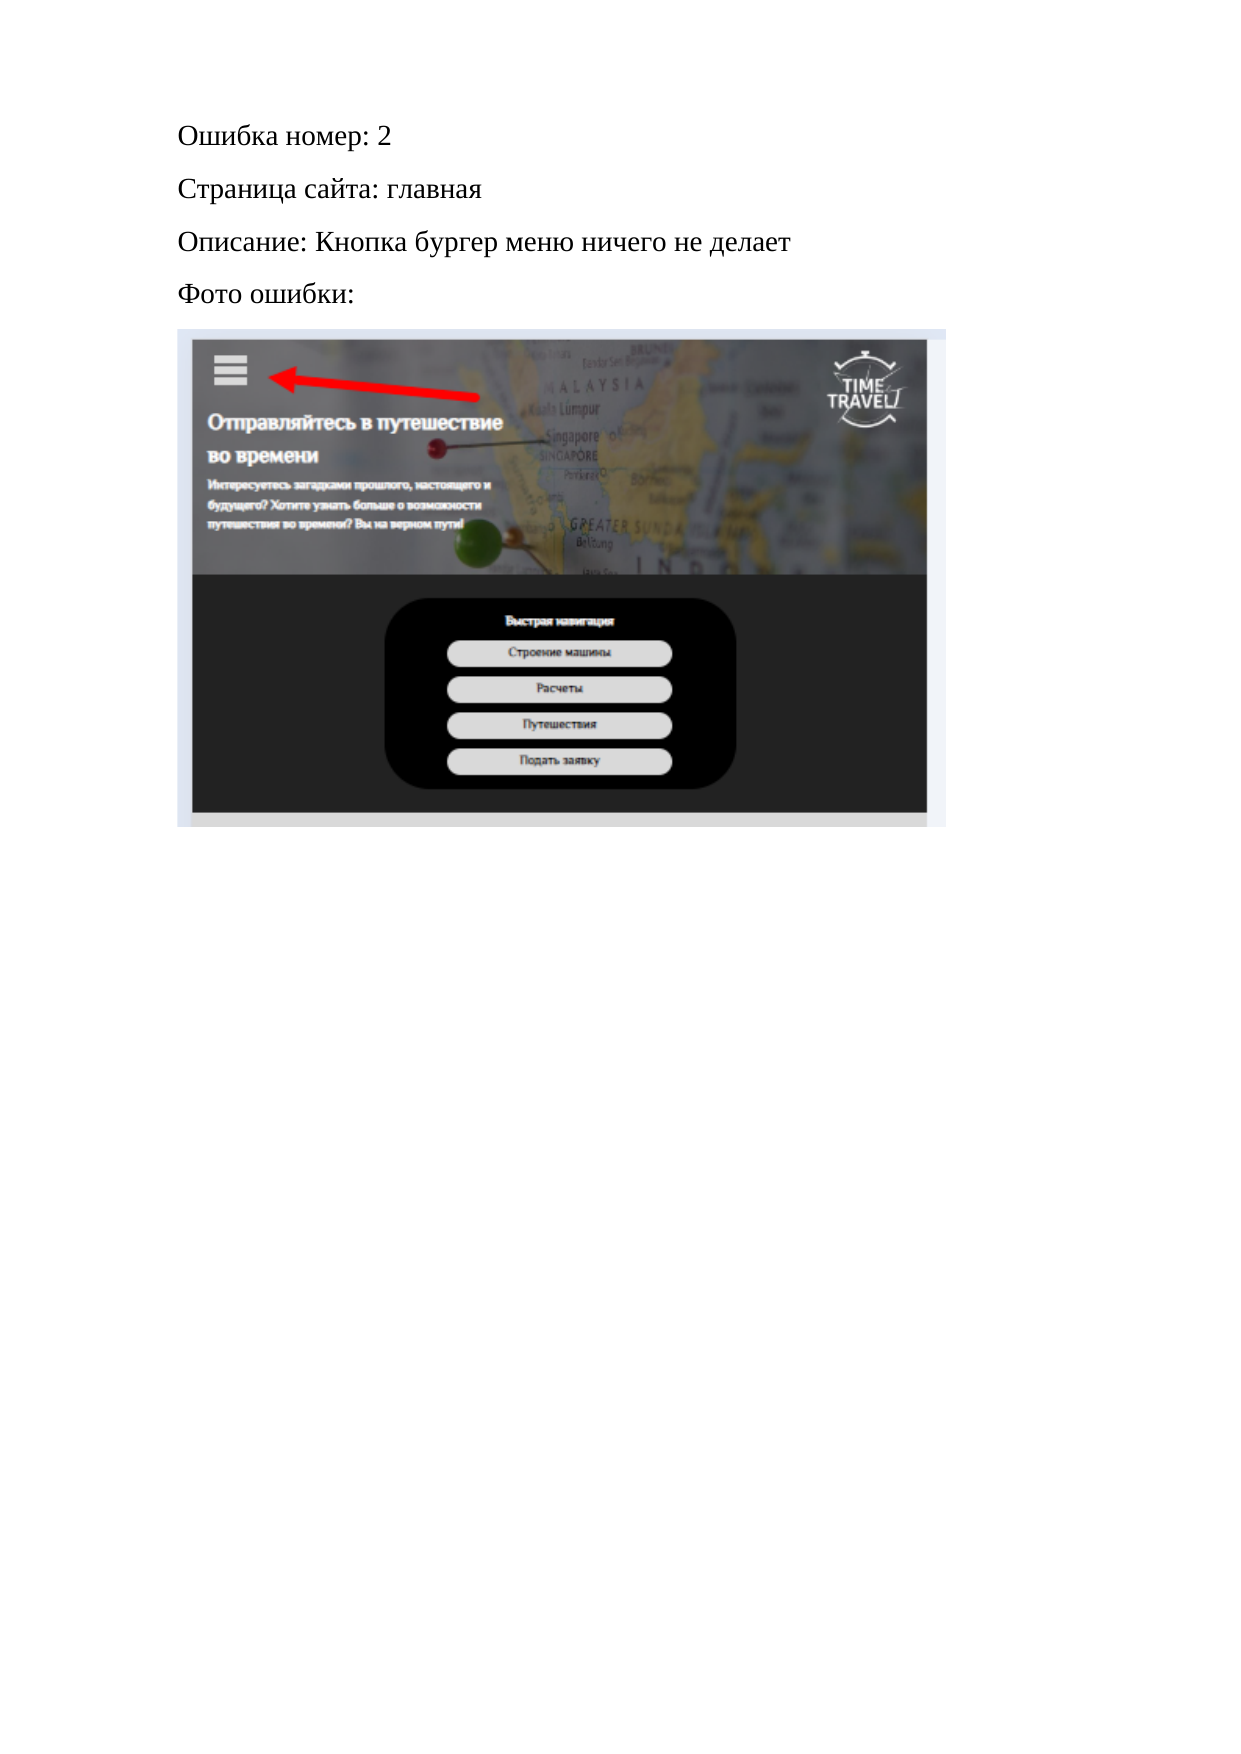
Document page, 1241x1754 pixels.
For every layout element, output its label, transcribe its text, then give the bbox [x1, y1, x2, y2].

text Ошибка номер: 2 [177, 118, 1152, 152]
picture [177, 329, 946, 827]
text Фото ошибки: [177, 277, 1152, 310]
text Описание: Кнопка бургер меню ничего не делает [177, 224, 1152, 257]
text Страница сайта: главная [177, 171, 1152, 204]
